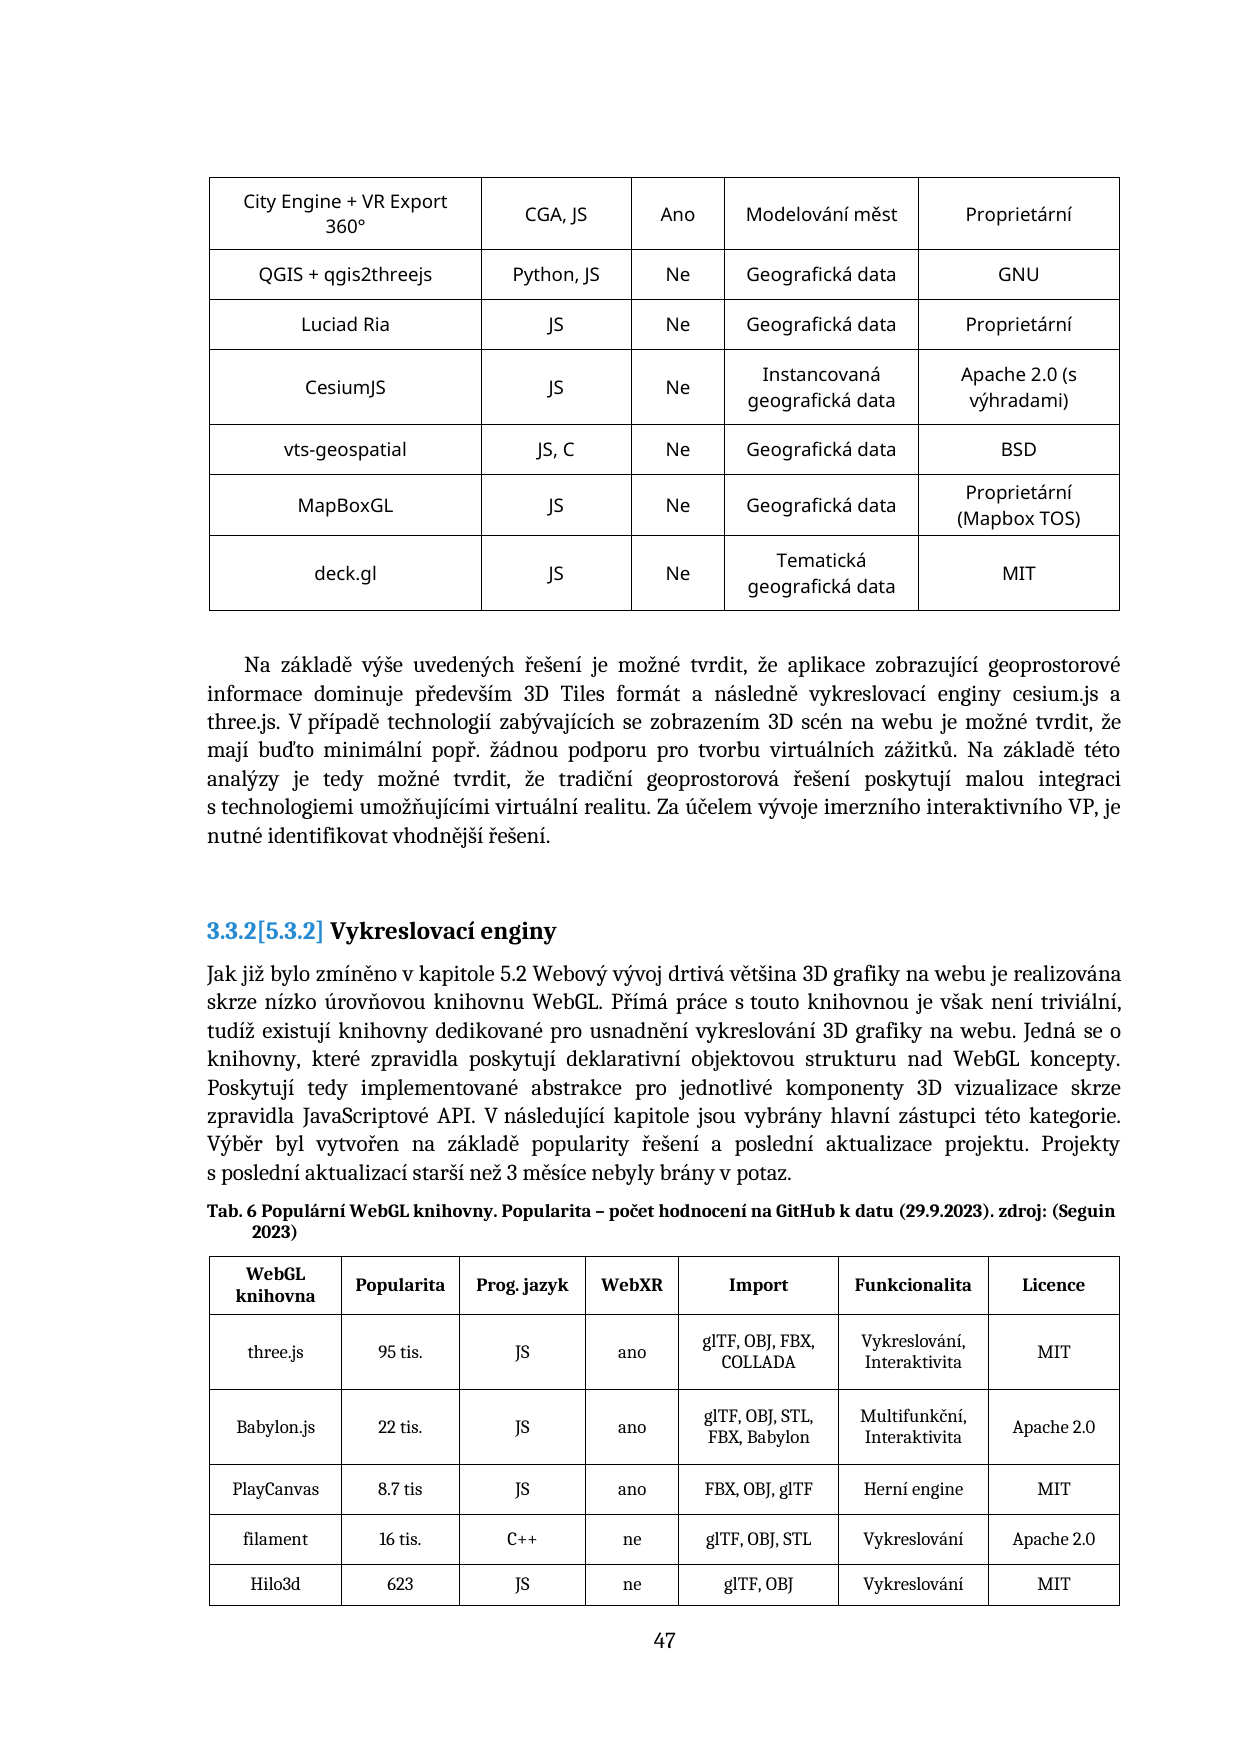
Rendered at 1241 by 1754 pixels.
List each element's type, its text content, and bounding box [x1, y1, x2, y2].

table_cell JS [482, 475, 631, 535]
table_cell MIT [989, 1565, 1119, 1604]
table_cell Multifunkční, Interaktivita [839, 1390, 988, 1464]
table_cell MIT [919, 536, 1119, 610]
table_cell glTF, OBJ [679, 1565, 838, 1604]
table_cell JS [482, 350, 631, 424]
table_cell 95 tis. [342, 1315, 459, 1389]
text Na základě výše uvedených řešení je možné tvrdit, že aplikace zobrazující geoprostorové informace dominuje především 3D Tiles formát a následně vykreslovací enginy cesium.js a three.js. V případě technologií zabývajících se zobrazením 3D scén na webu je možné tvrdit, že mají buďto minimální popř. žádnou podporu pro tvorbu virtuálních zážitků. Na základě této analýzy je tedy možné tvrdit, že tradiční geoprostorová řešení poskytují malou integraci s technologiemi umožňujícími virtuální realitu. Za účelem vývoje imerzního interaktivního VP, je nutné identifikovat vhodnější řešení. [207, 652, 1122, 849]
table_cell Apache 2.0 (s výhradami) [919, 350, 1119, 424]
table_cell glTF, OBJ, FBX, COLLADA [679, 1315, 838, 1389]
table_cell Apache 2.0 [989, 1515, 1119, 1564]
table_cell Proprietární [919, 178, 1119, 249]
table_cell Herní engine [839, 1465, 988, 1514]
table_cell glTF, OBJ, STL, FBX, Babylon [679, 1390, 838, 1464]
table_cell MIT [989, 1315, 1119, 1389]
table_cell MapBoxGL [210, 475, 481, 535]
table_cell JS [460, 1465, 585, 1514]
table_cell GNU [919, 250, 1119, 299]
table_cell Geografická data [725, 425, 918, 474]
table_cell JS [460, 1565, 585, 1604]
table_header Prog. jazyk [460, 1257, 585, 1314]
table_cell Ne [632, 300, 724, 349]
table_cell three.js [210, 1315, 341, 1389]
table_cell CGA, JS [482, 178, 631, 249]
table_header Funkcionalita [839, 1257, 988, 1314]
table_header Licence [989, 1257, 1119, 1314]
subtitle Vykreslovací enginy [207, 917, 1122, 946]
table_cell JS [460, 1390, 585, 1464]
table_cell ano [586, 1315, 678, 1389]
table_cell Ano [632, 178, 724, 249]
table_cell Proprietární [919, 300, 1119, 349]
table_cell FBX, OBJ, glTF [679, 1465, 838, 1514]
table_cell Ne [632, 536, 724, 610]
table_cell 16 tis. [342, 1515, 459, 1564]
table_cell C++ [460, 1515, 585, 1564]
table_cell JS [482, 536, 631, 610]
table_cell 623 [342, 1565, 459, 1604]
table_cell ne [586, 1515, 678, 1564]
table_cell 22 tis. [342, 1390, 459, 1464]
table_cell Ne [632, 475, 724, 535]
table_cell Ne [632, 425, 724, 474]
table_cell Ne [632, 350, 724, 424]
table_cell BSD [919, 425, 1119, 474]
table_header Popularita [342, 1257, 459, 1314]
table_cell Geografická data [725, 475, 918, 535]
table_cell Hilo3d [210, 1565, 341, 1604]
table_cell ano [586, 1390, 678, 1464]
table_cell Luciad Ria [210, 300, 481, 349]
table_cell PlayCanvas [210, 1465, 341, 1514]
table_cell ano [586, 1465, 678, 1514]
table_cell vts-geospatial [210, 425, 481, 474]
table_header WebXR [586, 1257, 678, 1314]
table_cell Instancovaná geografická data [725, 350, 918, 424]
table_cell filament [210, 1515, 341, 1564]
table_cell MIT [989, 1465, 1119, 1514]
table_header Import [679, 1257, 838, 1314]
table_cell Geografická data [725, 250, 918, 299]
table_cell Vykreslování [839, 1515, 988, 1564]
table_cell Tematická geografická data [725, 536, 918, 610]
table_cell Proprietární (Mapbox TOS) [919, 475, 1119, 535]
table_cell Ne [632, 250, 724, 299]
table_cell JS [482, 300, 631, 349]
table_cell Vykreslování [839, 1565, 988, 1604]
text Jak již bylo zmíněno v kapitole 4.2 Webový vývoj drtivá většina 3D grafiky na webu je realizována skrze nízko úrovňovou knihovnu WebGL. Přímá práce s touto knihovnou je však není triviální, tudíž existují knihovny dedikované pro usnadnění vykreslování 3D grafiky na webu. Jedná se o knihovny, které zpravidla poskytují deklarativní objektovou strukturu nad WebGL koncepty. Poskytují tedy implementované abstrakce pro jednotlivé komponenty 3D vizualizace skrze zpravidla JavaScriptové API. V následující kapitole jsou vybrány hlavní zástupci této kategorie. Výběr byl vytvořen na základě popularity řešení a poslední aktualizace projektu. Projekty s poslední aktualizací starší než 3 měsíce nebyly brány v potaz. [207, 961, 1122, 1186]
table_cell deck.gl [210, 536, 481, 610]
table_cell Vykreslování, Interaktivita [839, 1315, 988, 1389]
table_header WebGL knihovna [210, 1257, 341, 1314]
table_cell Python, JS [482, 250, 631, 299]
table_cell ne [586, 1565, 678, 1604]
table_cell 8.7 tis [342, 1465, 459, 1514]
table_cell Apache 2.0 [989, 1390, 1119, 1464]
table_cell JS, C [482, 425, 631, 474]
table_cell City Engine + VR Export 360° [210, 178, 481, 249]
table_cell CesiumJS [210, 350, 481, 424]
table_cell Geografická data [725, 300, 918, 349]
table_cell Modelování měst [725, 178, 918, 249]
text Tab. 6 Populární WebGL knihovny. Popularita – počet hodnocení na GitHub k datu (29.9.2023). zdroj: (Seguin 2023) [207, 1201, 1122, 1244]
table_cell glTF, OBJ, STL [679, 1515, 838, 1564]
table_cell QGIS + qgis2threejs [210, 250, 481, 299]
table_cell Babylon.js [210, 1390, 341, 1464]
table_cell JS [460, 1315, 585, 1389]
